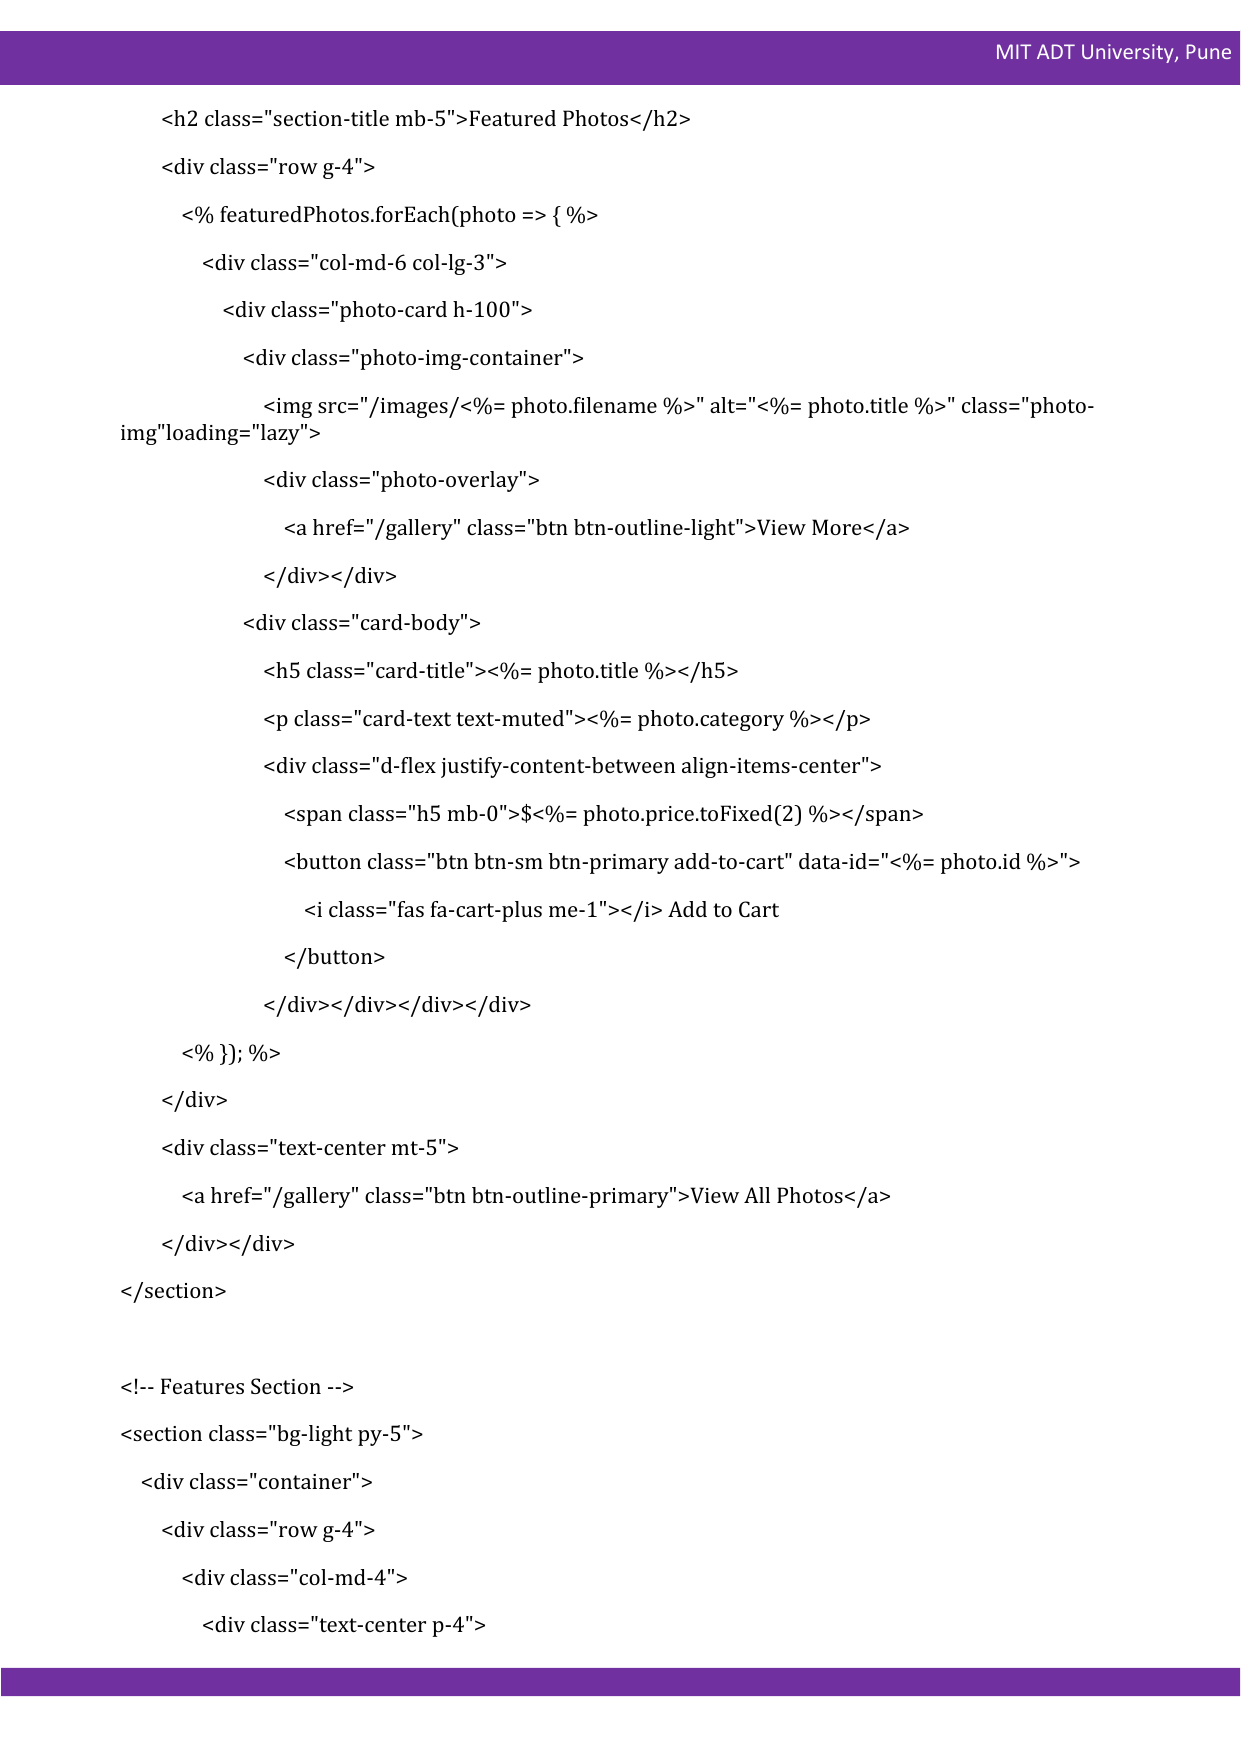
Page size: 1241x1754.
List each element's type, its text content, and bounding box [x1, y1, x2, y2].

text <% }); %> [120, 1038, 1195, 1065]
text <section class="bg-light py-5"> [120, 1420, 1195, 1447]
text <div class="card-body"> [120, 609, 1195, 636]
text <!-- Features Section --> [120, 1372, 1195, 1399]
text </div></div> [120, 1229, 1195, 1256]
text </div> [120, 1086, 1195, 1113]
text <i class="fas fa-cart-plus me-1"></i> Add to Cart [120, 895, 1195, 922]
text <button class="btn btn-sm btn-primary add-to-cart" data-id="<%= photo.id %>"> [120, 847, 1195, 874]
text <% featuredPhotos.forEach(photo => { %> [120, 200, 1195, 227]
text <div class="text-center p-4"> [120, 1611, 1195, 1638]
text <div class="col-md-6 col-lg-3"> [120, 248, 1195, 275]
text </button> [120, 943, 1195, 970]
text <a href="/gallery" class="btn btn-outline-light">View More</a> [120, 513, 1195, 540]
text <h2 class="section-title mb-5">Featured Photos</h2> [120, 105, 1195, 132]
text <div class="photo-img-container"> [120, 343, 1195, 370]
text <p class="card-text text-muted"><%= photo.category %></p> [120, 704, 1195, 731]
text <div class="photo-overlay"> [120, 466, 1195, 493]
text <h5 class="card-title"><%= photo.title %></h5> [120, 657, 1195, 683]
text <div class="row g-4"> [120, 1515, 1195, 1542]
text <div class="container"> [120, 1468, 1195, 1494]
text <div class="photo-card h-100"> [120, 296, 1195, 323]
text </div></div></div></div> [120, 991, 1195, 1017]
text <img src="/images/<%= photo.filename %>" alt="<%= photo.title %>" class="photo-img"loading="lazy"> [120, 391, 1195, 445]
text <div class="text-center mt-5"> [120, 1134, 1195, 1161]
text <a href="/gallery" class="btn btn-outline-primary">View All Photos</a> [120, 1181, 1195, 1208]
text <span class="h5 mb-0">$<%= photo.price.toFixed(2) %></span> [120, 800, 1195, 827]
text <div class="col-md-4"> [120, 1563, 1195, 1590]
text </div></div> [120, 561, 1195, 588]
text <div class="d-flex justify-content-between align-items-center"> [120, 752, 1195, 779]
text <div class="row g-4"> [120, 153, 1195, 179]
text </section> [120, 1277, 1195, 1304]
